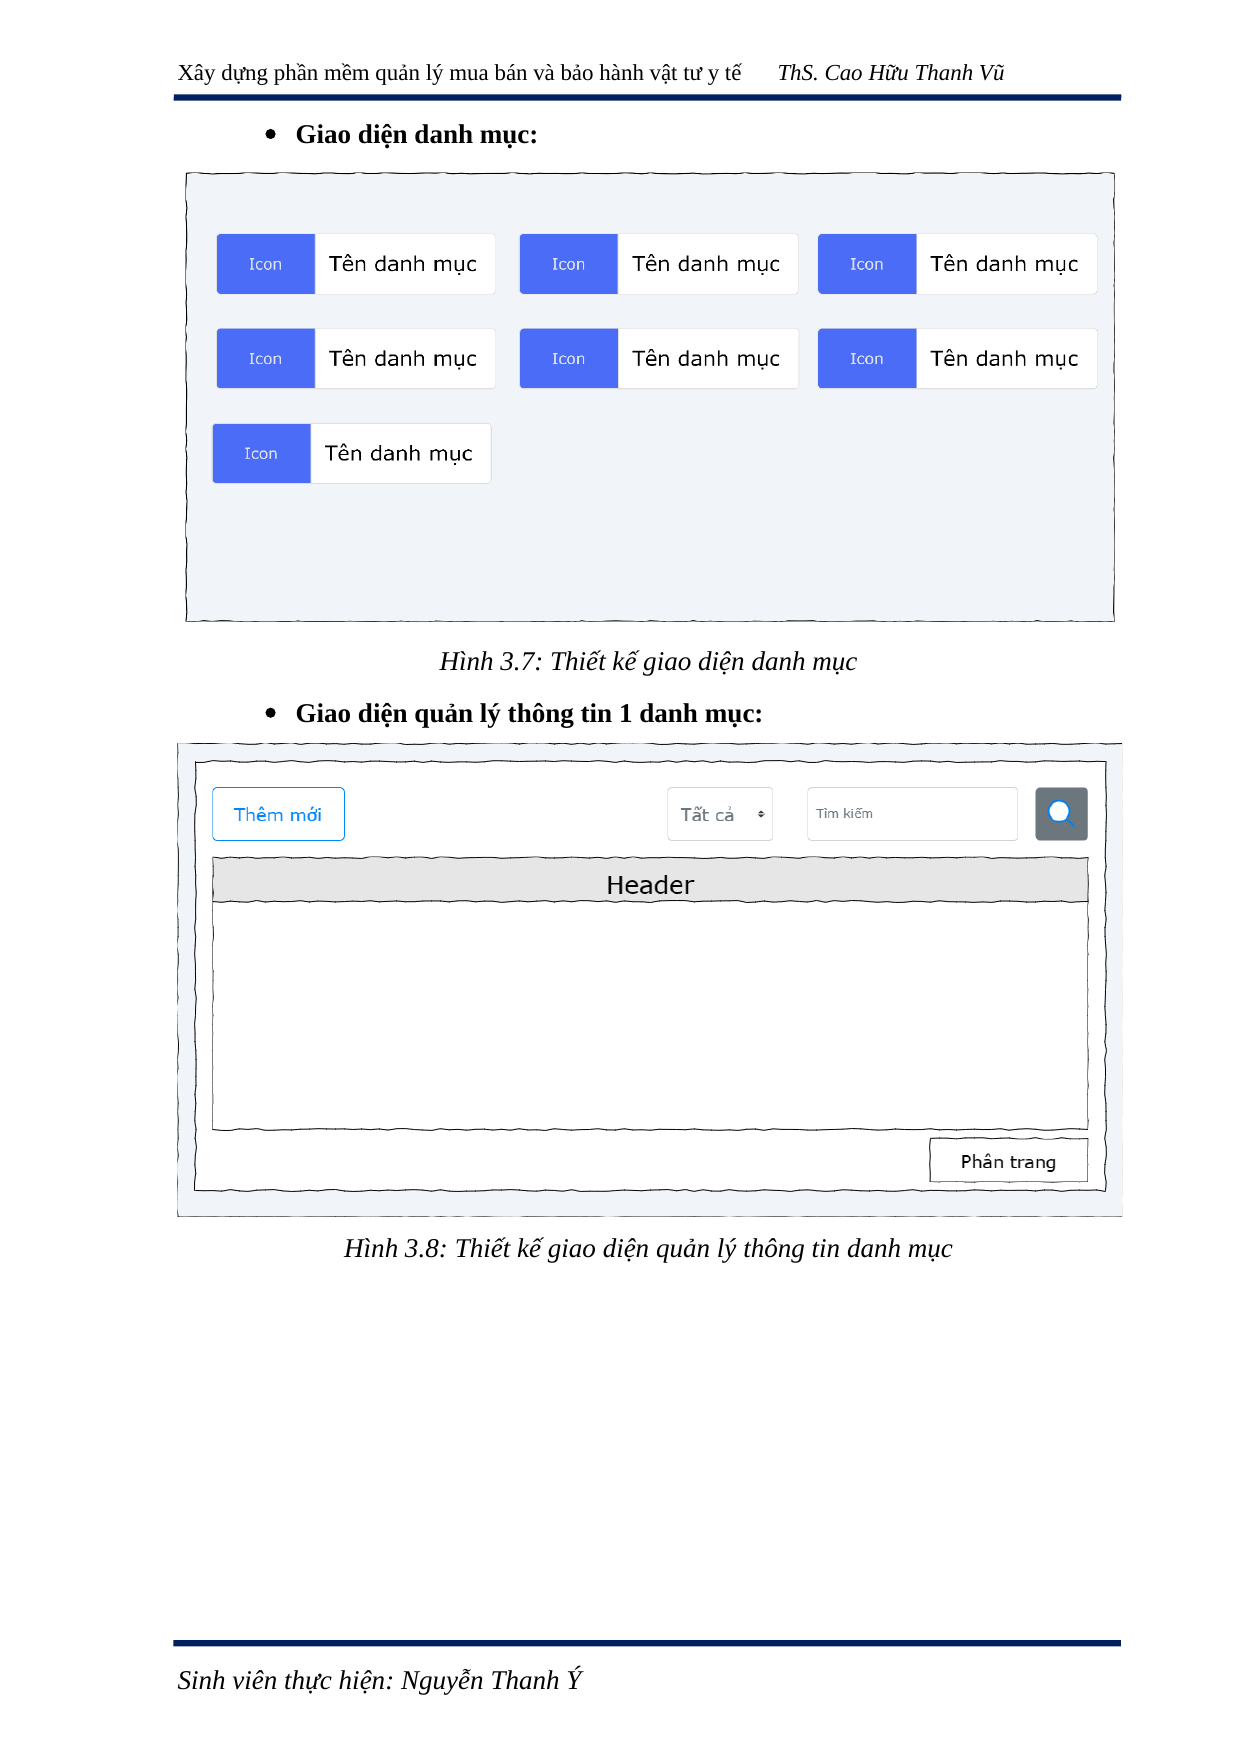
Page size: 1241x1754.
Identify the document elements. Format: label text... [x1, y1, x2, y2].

text Hình 3.8: Thiết kế giao diện quản lý thông tin danh mục [177, 1232, 1122, 1263]
picture [177, 743, 1123, 1217]
picture [177, 165, 1123, 630]
list Giao diện quản lý thông tin 1 danh mục: [177, 697, 1122, 728]
list Giao diện danh mục: [177, 118, 1122, 149]
text Hình 3.7: Thiết kế giao diện danh mục [177, 645, 1122, 676]
